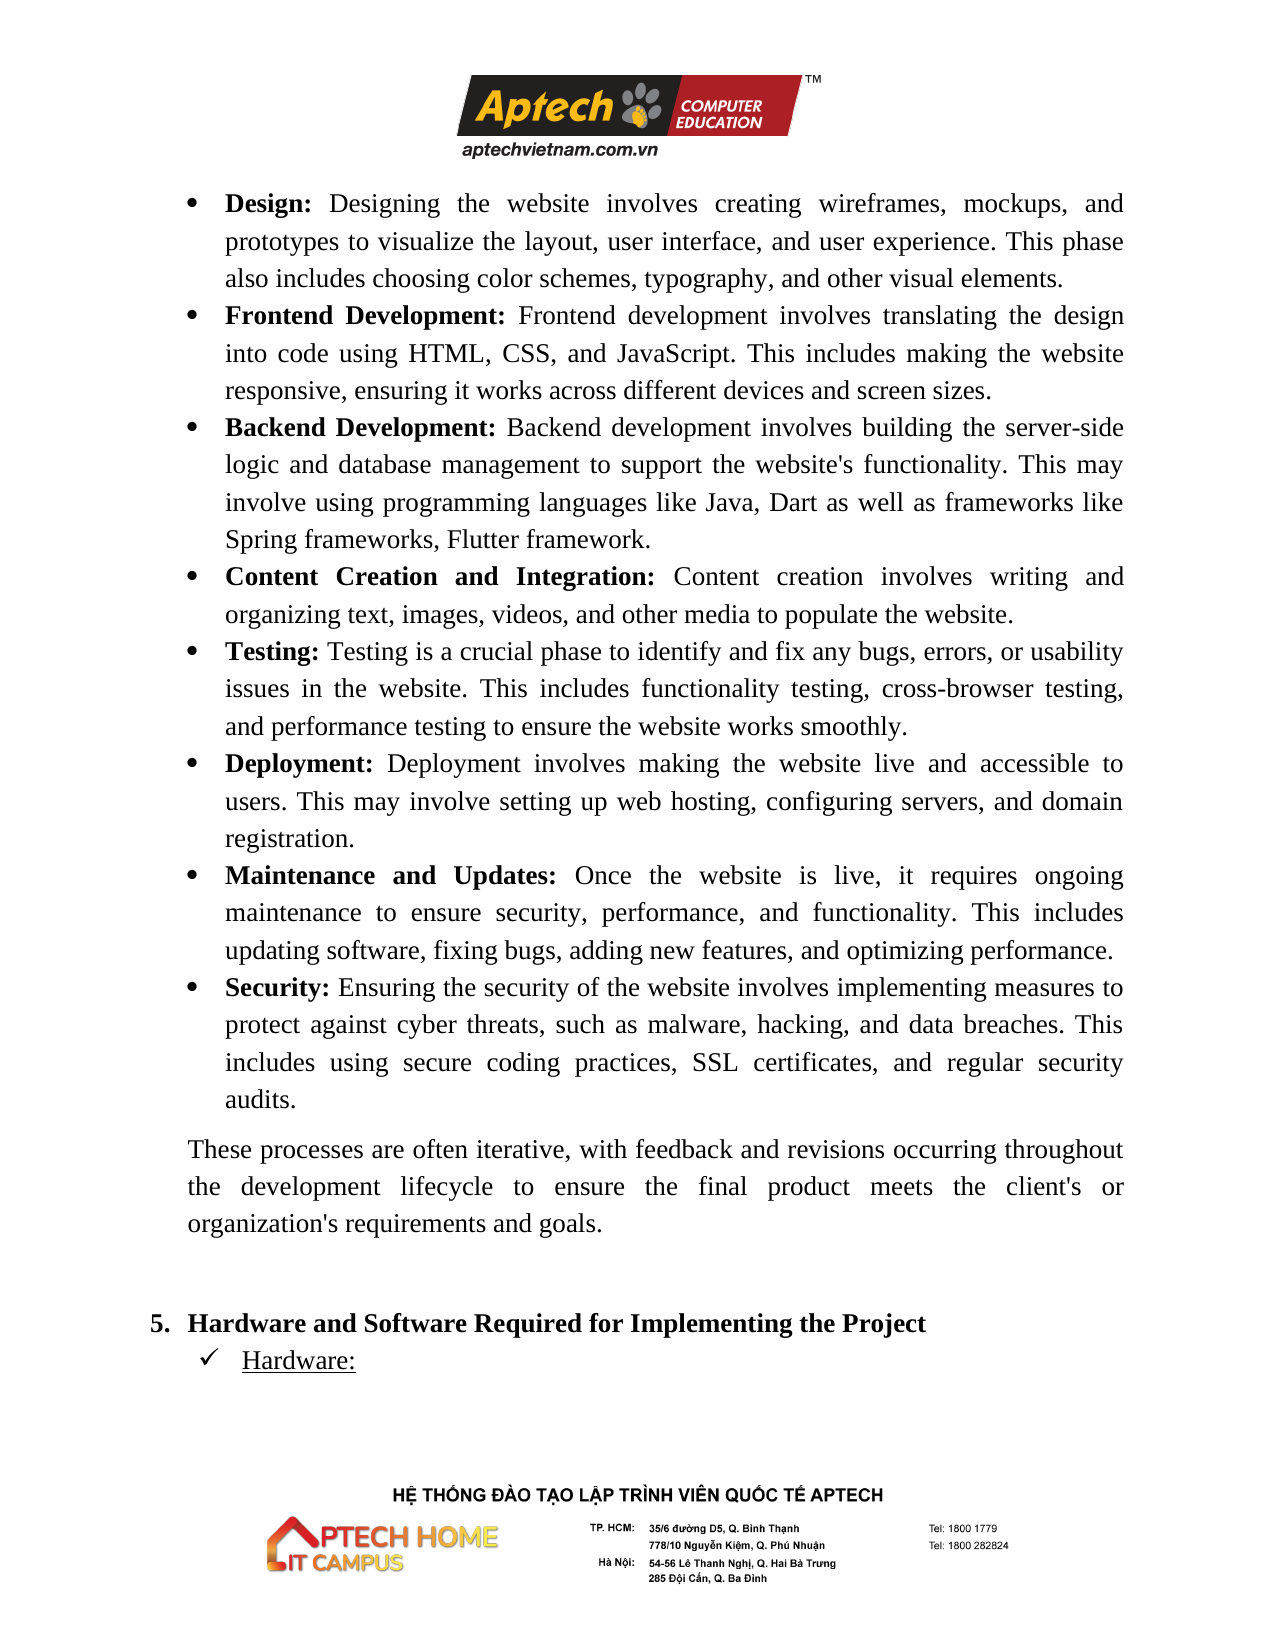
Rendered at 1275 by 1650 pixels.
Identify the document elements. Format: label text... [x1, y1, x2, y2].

picture [150, 51, 1125, 182]
list Security: Ensuring the security of the website involves implementing measures to protect against cyber threats, such as malware, hacking, and data breaches. This includes using secure coding practices, SSL certificates, and regular security audits. [187, 971, 1125, 1114]
list Maintenance and Updates: Once the website is live, it requires ongoing maintenance to ensure security, performance, and functionality. This includes updating software, fixing bugs, adding new features, and optimizing performance. [187, 859, 1125, 965]
text These processes are often iterative, with feedback and revisions occurring throughout the development lifecycle to ensure the final product meets the client's or organization's requirements and goals. [187, 1133, 1125, 1239]
list Testing: Testing is a crucial phase to identify and fix any bugs, errors, or usability issues in the website. This includes functionality testing, cross-browser testing, and performance testing to ensure the website works smoothly. [187, 635, 1125, 741]
list Deployment: Deployment involves making the website live and accessible to users. This may involve setting up web hosting, configuring servers, and domain registration. [187, 747, 1125, 853]
picture [251, 1482, 1024, 1586]
list Backend Development: Backend development involves building the server-side logic and database management to support the website's functionality. This may involve using programming languages like Java, Dart as well as frameworks like Spring frameworks, Flutter framework. [187, 411, 1125, 554]
list Frontend Development: Frontend development involves translating the design into code using HTML, CSS, and JavaScript. This includes making the website responsive, ensuring it works across different devices and screen sizes. [187, 299, 1125, 405]
list Design: Designing the website involves creating wireframes, mockups, and prototypes to visualize the layout, user interface, and user experience. This phase also includes choosing color schemes, typography, and other visual elements. [187, 150, 1125, 293]
list Hardware: [198, 1344, 1125, 1376]
list Content Creation and Integration: Content creation involves writing and organizing text, images, videos, and other media to populate the website. [187, 561, 1125, 629]
list Hardware and Software Required for Implementing the Project [150, 1307, 1125, 1338]
